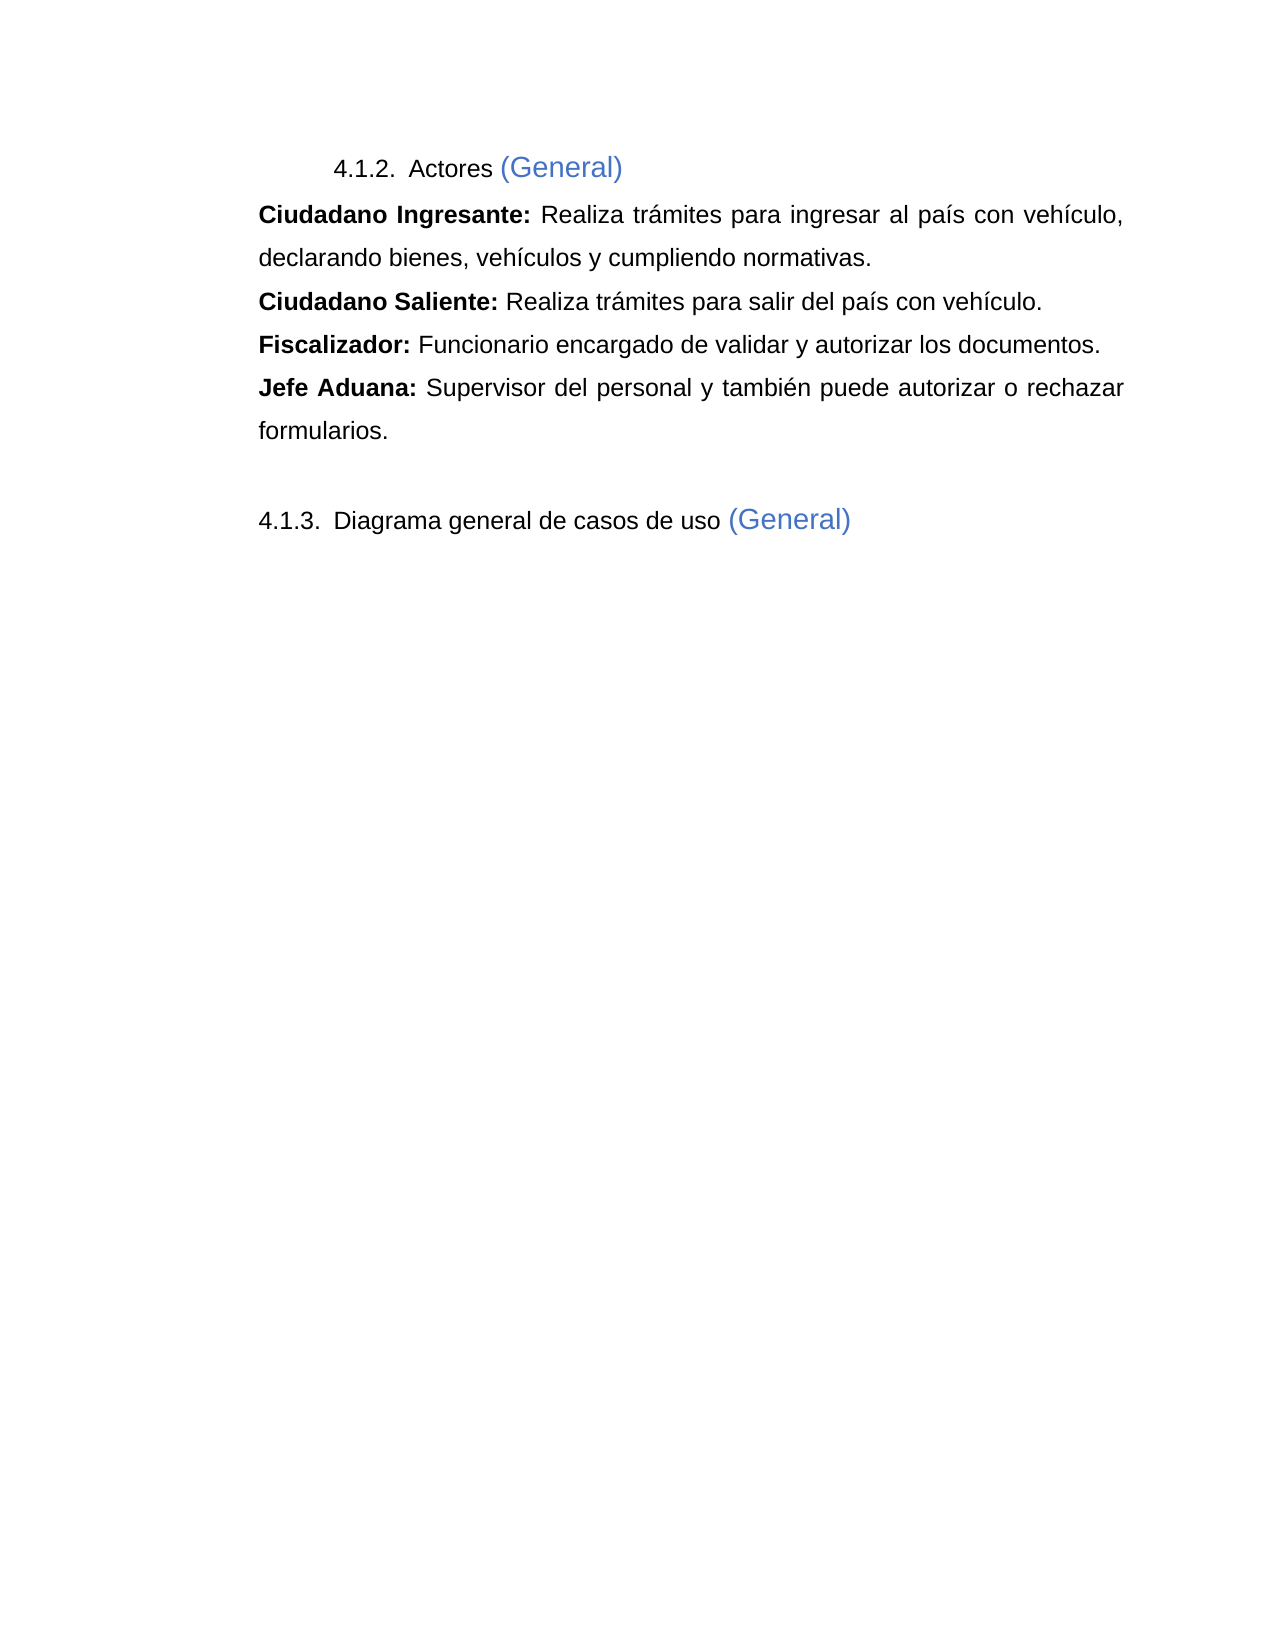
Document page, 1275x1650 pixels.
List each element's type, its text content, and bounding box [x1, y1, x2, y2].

list Actores (General) [333, 150, 1125, 183]
text Ciudadano Ingresante: Realiza trámites para ingresar al país con vehículo, declarando bienes, vehículos y cumpliendo normativas. [258, 200, 1125, 272]
text Fiscalizador: Funcionario encargado de validar y autorizar los documentos. [258, 330, 1125, 358]
text Ciudadano Saliente: Realiza trámites para salir del país con vehículo. [258, 287, 1125, 315]
text Jefe Aduana: Supervisor del personal y también puede autorizar o rechazar formularios. [258, 373, 1125, 445]
list Diagrama general de casos de uso (General) [258, 502, 1125, 536]
